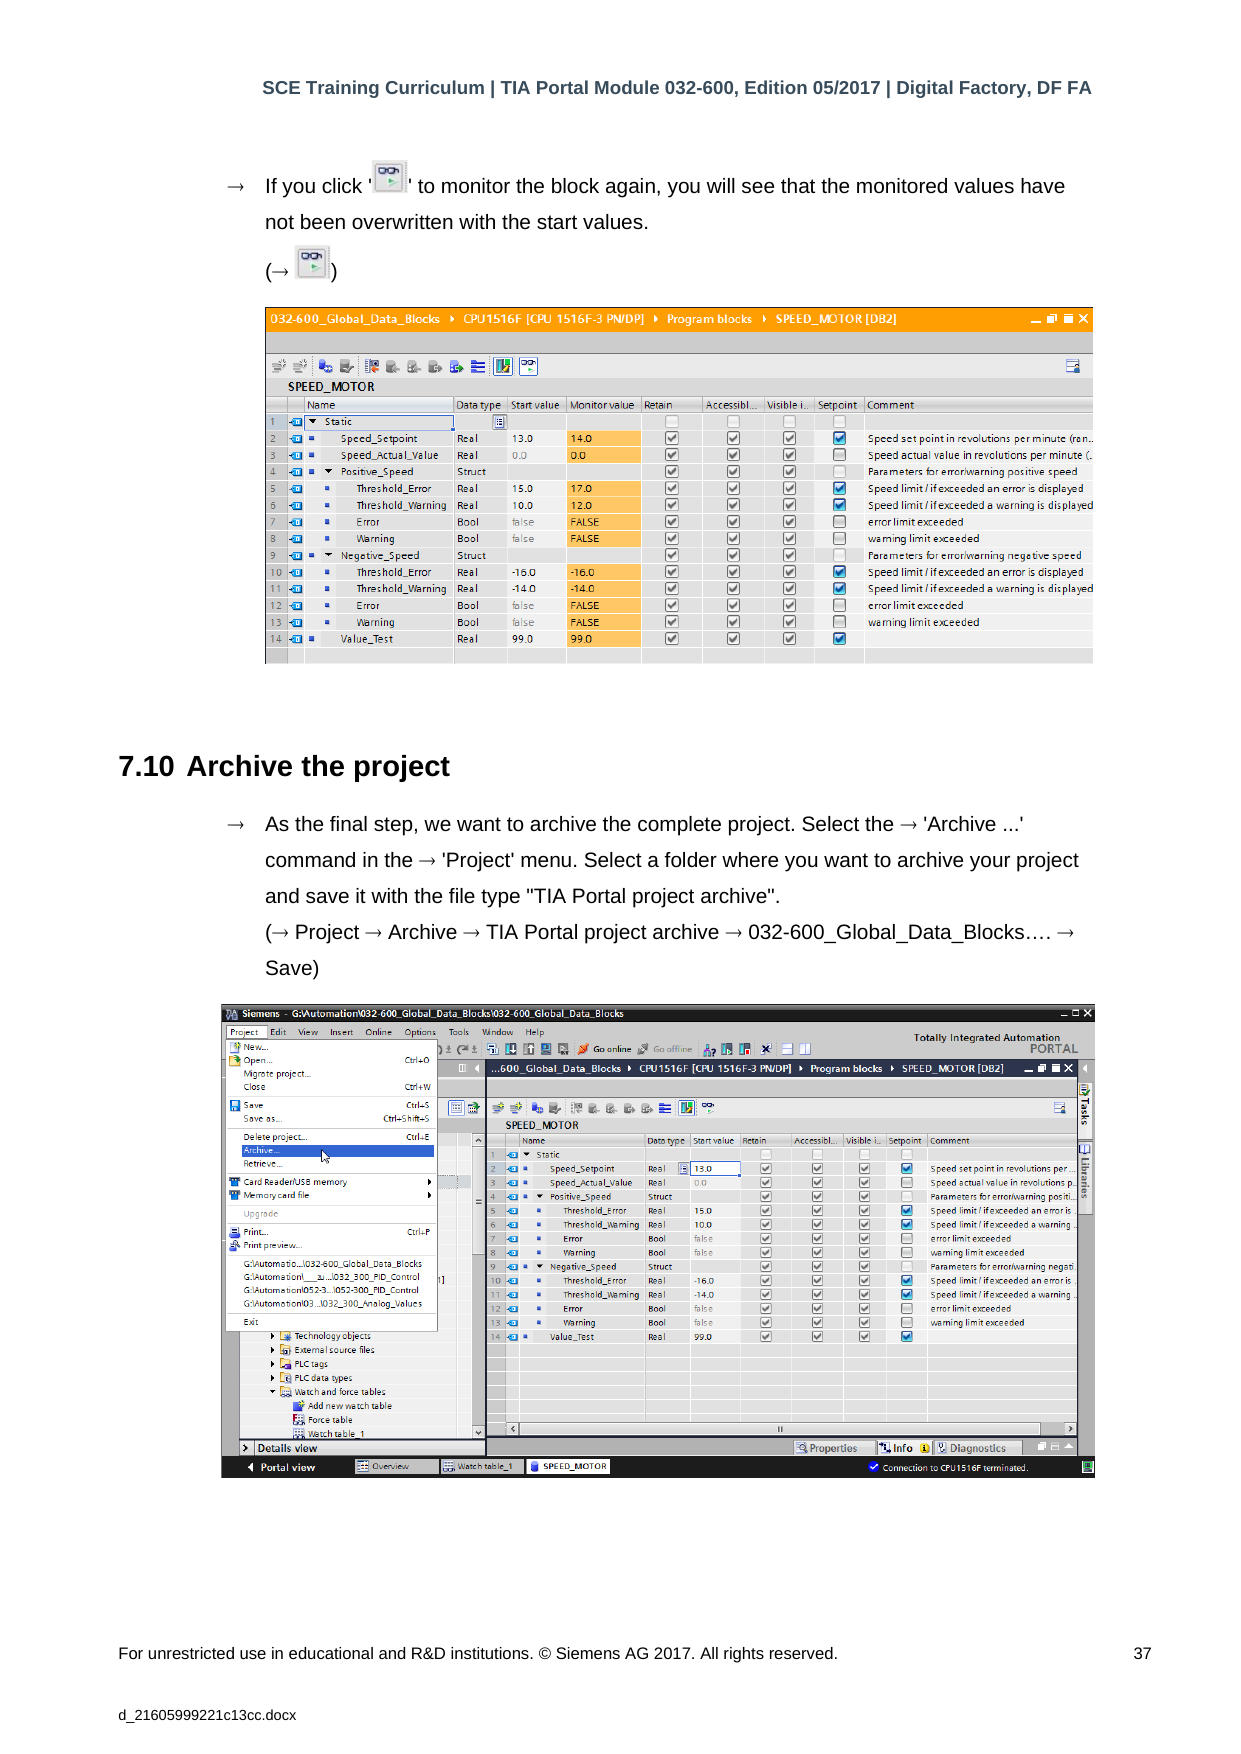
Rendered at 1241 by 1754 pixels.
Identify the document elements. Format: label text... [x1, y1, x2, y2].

picture [294, 245, 331, 279]
text If you click '' to monitor the block again, you will see that the monitored values have not been overwritten with the start values. ( ) [227, 160, 1092, 283]
picture [265, 307, 1093, 664]
picture [371, 160, 408, 193]
text As the final step, we want to archive the complete project. Select the 'Archive ...' command in the 'Project' menu. Select a folder where you want to archive your project and save it with the file type "TIA Portal project archive". ( Project Archive TIA Portal project archive 032-600_Global_Data_Blocks…. Save) [227, 812, 1092, 980]
subtitle Archive the project [118, 749, 1092, 782]
picture [221, 1004, 1095, 1478]
